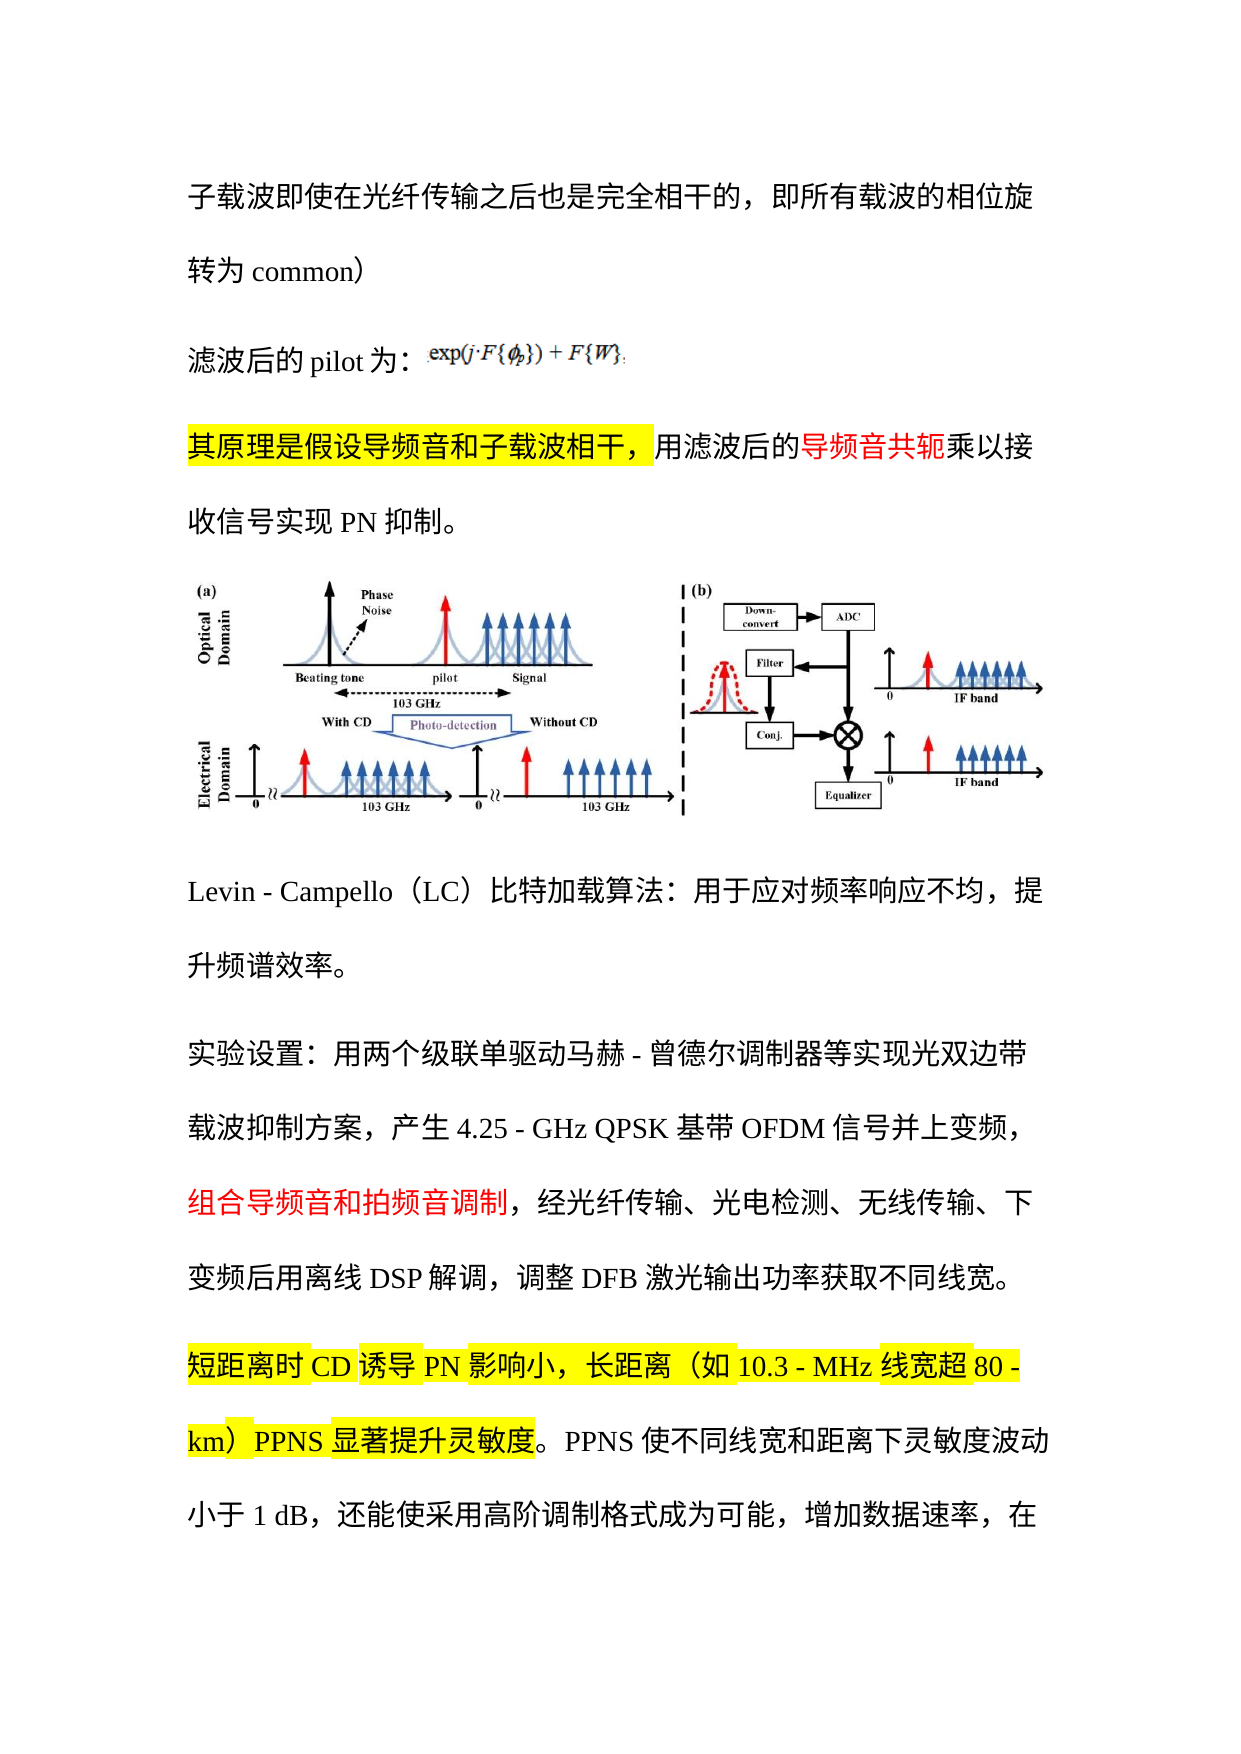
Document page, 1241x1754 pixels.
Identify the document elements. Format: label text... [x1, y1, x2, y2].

text 实验设置：用两个级联单驱动马赫 - 曾德尔调制器等实现光双边带载波抑制方案，产生 4.25 - GHz QPSK 基带 OFDM 信号并上变频，组合导频音和拍频音调制，经光纤传输、光电检测、无线传输、下变频后用离线 DSP 解调，调整 DFB 激光输出功率获取不同线宽。 [187, 1019, 1053, 1308]
text 其原理是假设导频音和子载波相干，用滤波后的导频音共轭乘以接收信号实现 PN 抑制。 [187, 412, 1053, 552]
text Levin - Campello（LC）比特加载算法：用于应对频率响应不均，提升频谱效率。 [187, 856, 1053, 996]
picture [427, 333, 625, 372]
picture [187, 575, 1053, 820]
text 滤波后的pilot为： [187, 324, 1053, 389]
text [187, 162, 1053, 302]
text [187, 1331, 1053, 1545]
